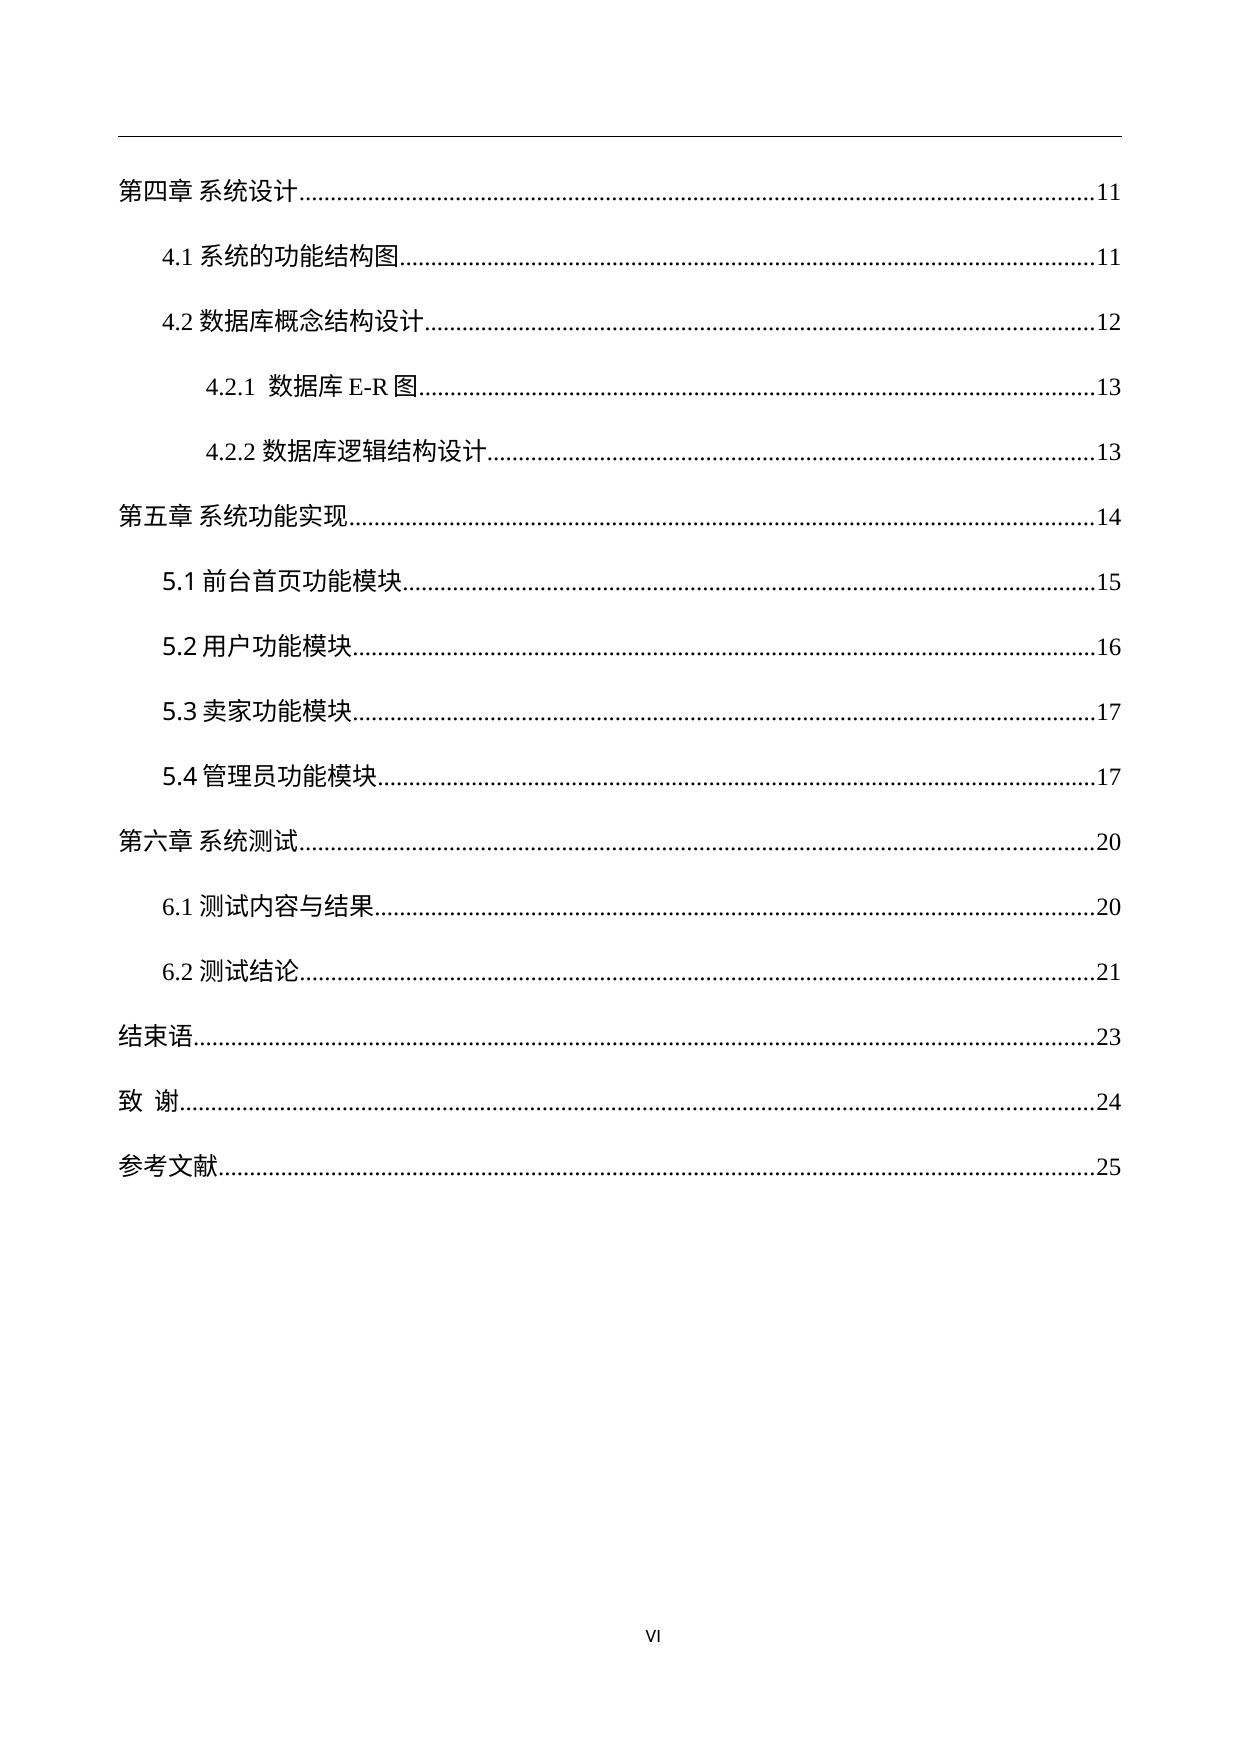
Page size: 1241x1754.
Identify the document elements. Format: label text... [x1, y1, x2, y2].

text 4.1 系统的功能结构图 11 [162, 222, 1122, 287]
text 致 谢 24 [118, 1067, 1122, 1132]
text 5.2用户功能模块 16 [162, 612, 1122, 677]
text 参考文献 25 [118, 1132, 1122, 1197]
text 第六章 系统测试 20 [118, 807, 1122, 872]
text 第五章 系统功能实现 14 [118, 482, 1122, 547]
text 结束语 23 [118, 1002, 1122, 1067]
text 6.1 测试内容与结果 20 [162, 872, 1122, 937]
text 5.4管理员功能模块 17 [162, 742, 1122, 807]
text 5.1前台首页功能模块 15 [162, 547, 1122, 612]
text 4.2 数据库概念结构设计 12 [162, 287, 1122, 352]
text 6.2 测试结论 21 [162, 937, 1122, 1002]
text 4.2.2 数据库逻辑结构设计 13 [206, 417, 1122, 482]
text 4.2.1 数据库E-R图 13 [206, 352, 1122, 417]
text 第四章 系统设计 11 [118, 157, 1122, 222]
text 5.3卖家功能模块 17 [162, 677, 1122, 742]
